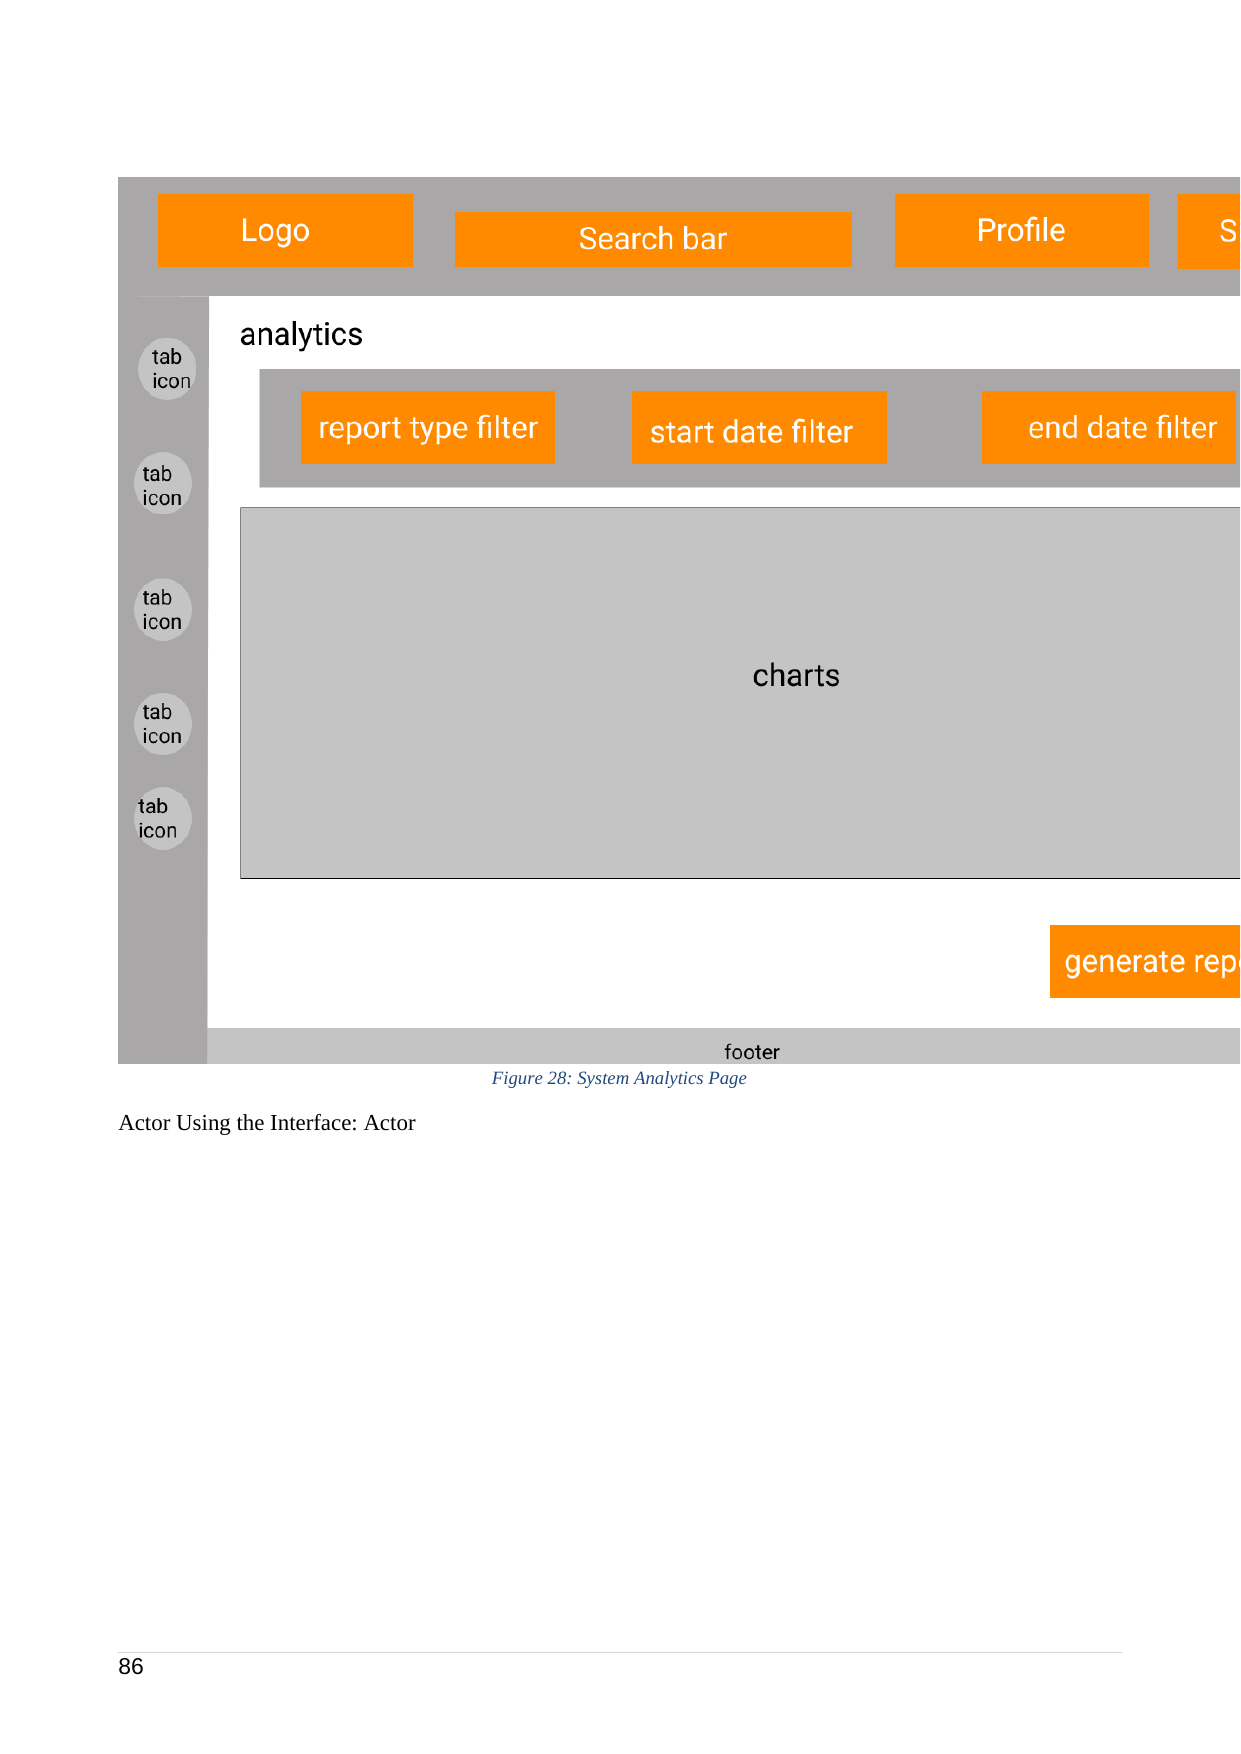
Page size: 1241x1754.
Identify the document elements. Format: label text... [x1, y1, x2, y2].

picture [118, 177, 1241, 1064]
text Actor Using the Interface: Actor [118, 1109, 1122, 1136]
text Figure 28: System Analytics Page [118, 1067, 1122, 1088]
